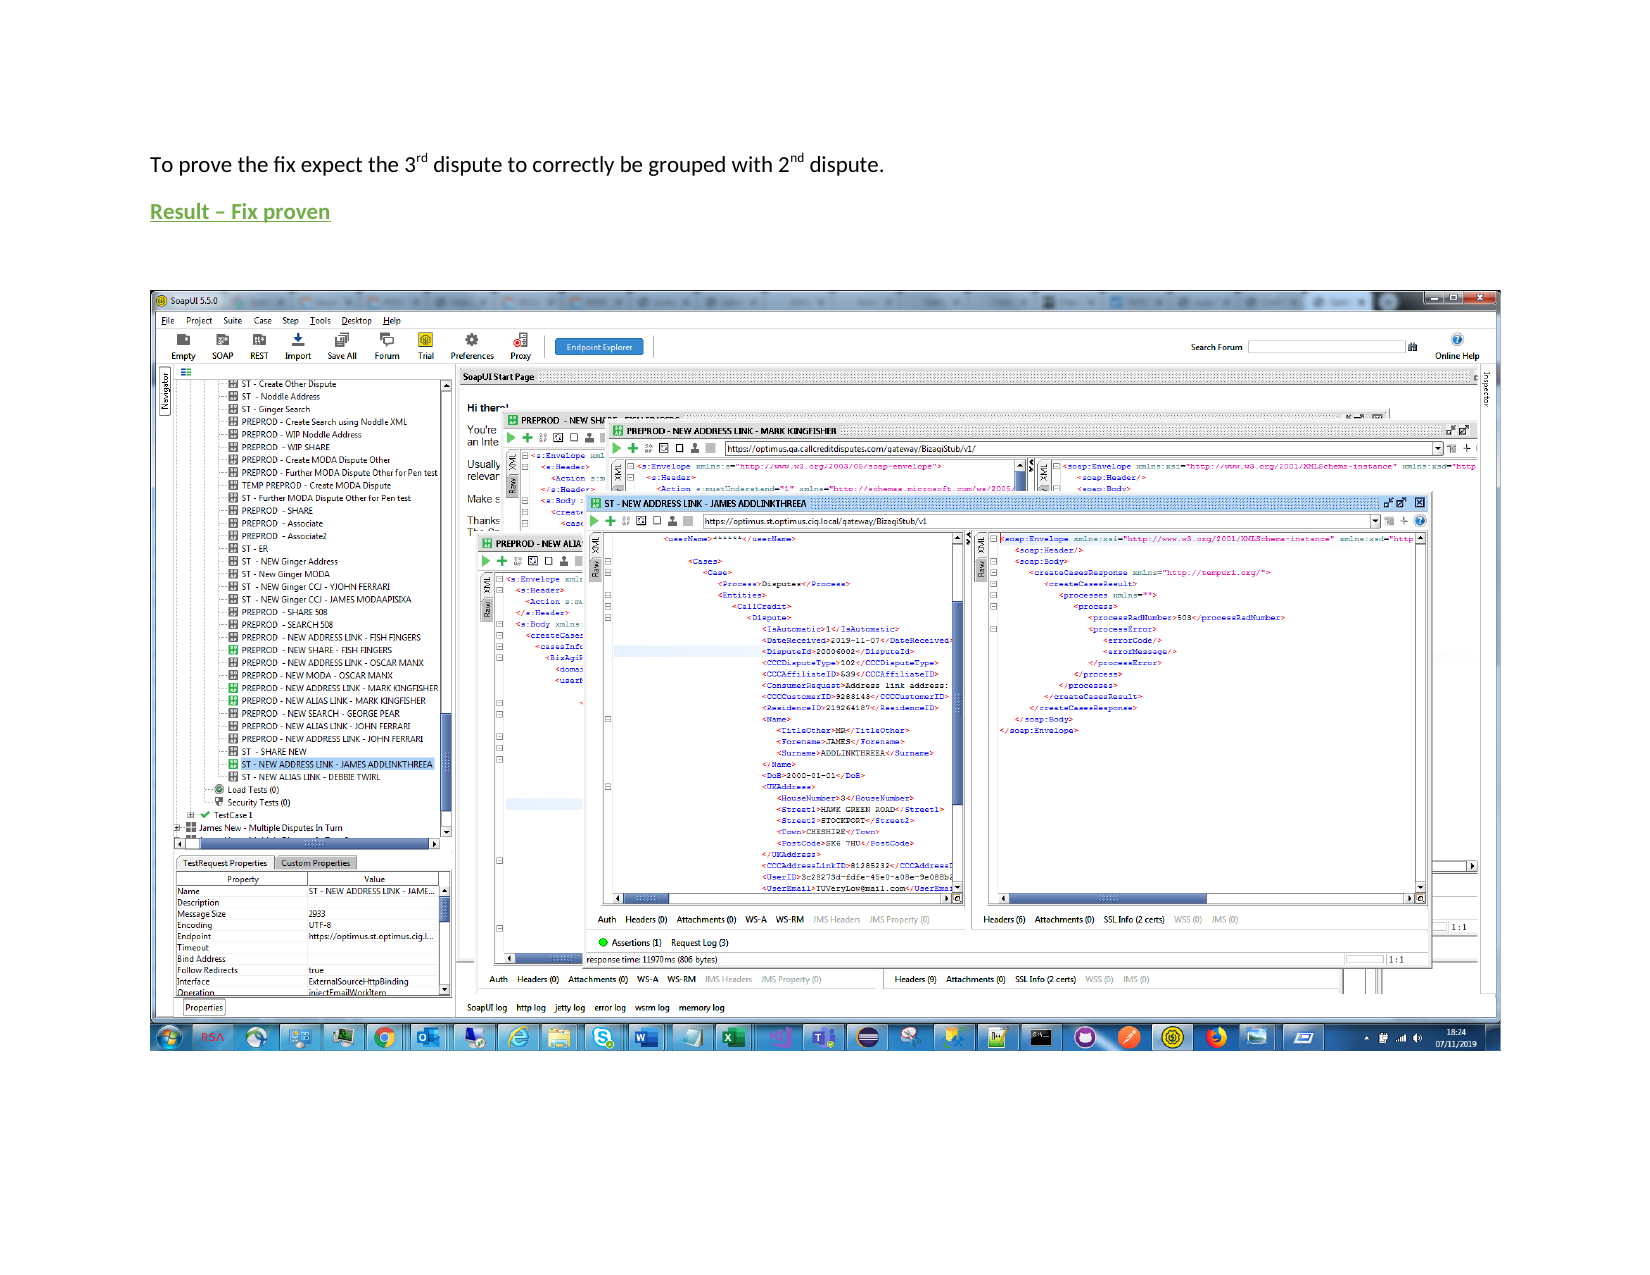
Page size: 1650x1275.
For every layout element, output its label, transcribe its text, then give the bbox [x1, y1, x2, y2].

text To prove the fix expect the 3rd dispute to correctly be grouped with 2nd dispute. [150, 150, 1500, 178]
text Result – Fix proven [150, 197, 1500, 225]
picture [150, 290, 1501, 1051]
